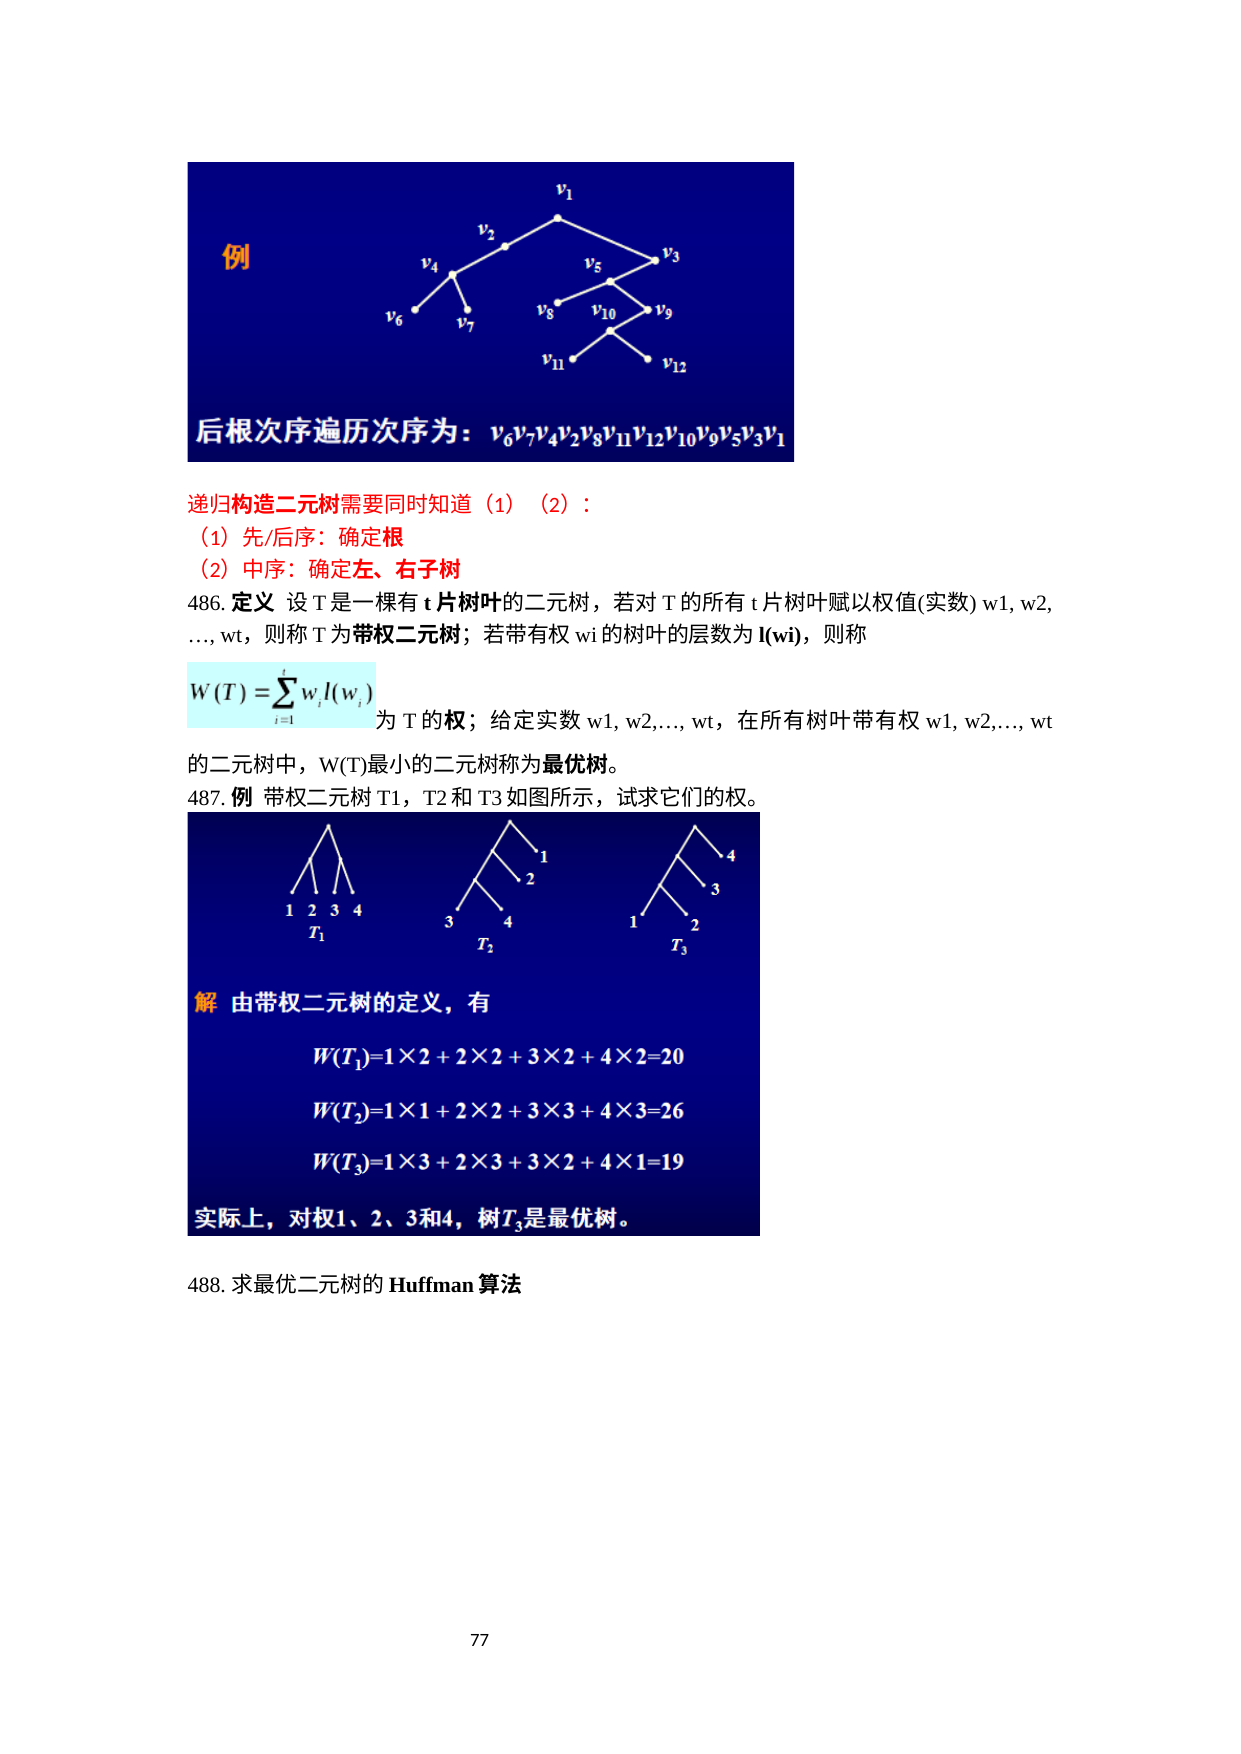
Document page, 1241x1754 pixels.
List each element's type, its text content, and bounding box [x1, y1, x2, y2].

list 定义 设T是一棵有t片树叶的二元树，若对T的所有t片树叶赋以权值(实数) w1, w2,…, wt，则称T为带权二元树；若带有权wi的树叶的层数为l(wi)，则称 [187, 584, 1053, 649]
list 递归构造二元树需要同时知道（1）（2）： [187, 487, 1053, 519]
picture [187, 162, 795, 462]
list 中序：确定左、右子树 [187, 552, 1053, 584]
picture [187, 812, 760, 1236]
list 求最优二元树的Huffman算法 [187, 1267, 1053, 1299]
list 为T的权；给定实数w1, w2,…, wt，在所有树叶带有权w1, w2,…, wt 的二元树中，W(T)最小的二元树称为最优树。 [187, 649, 1053, 779]
list 先/后序：确定根 [187, 519, 1053, 552]
list 例 带权二元树T1，T2和T3如图所示，试求它们的权。 [187, 779, 1053, 812]
